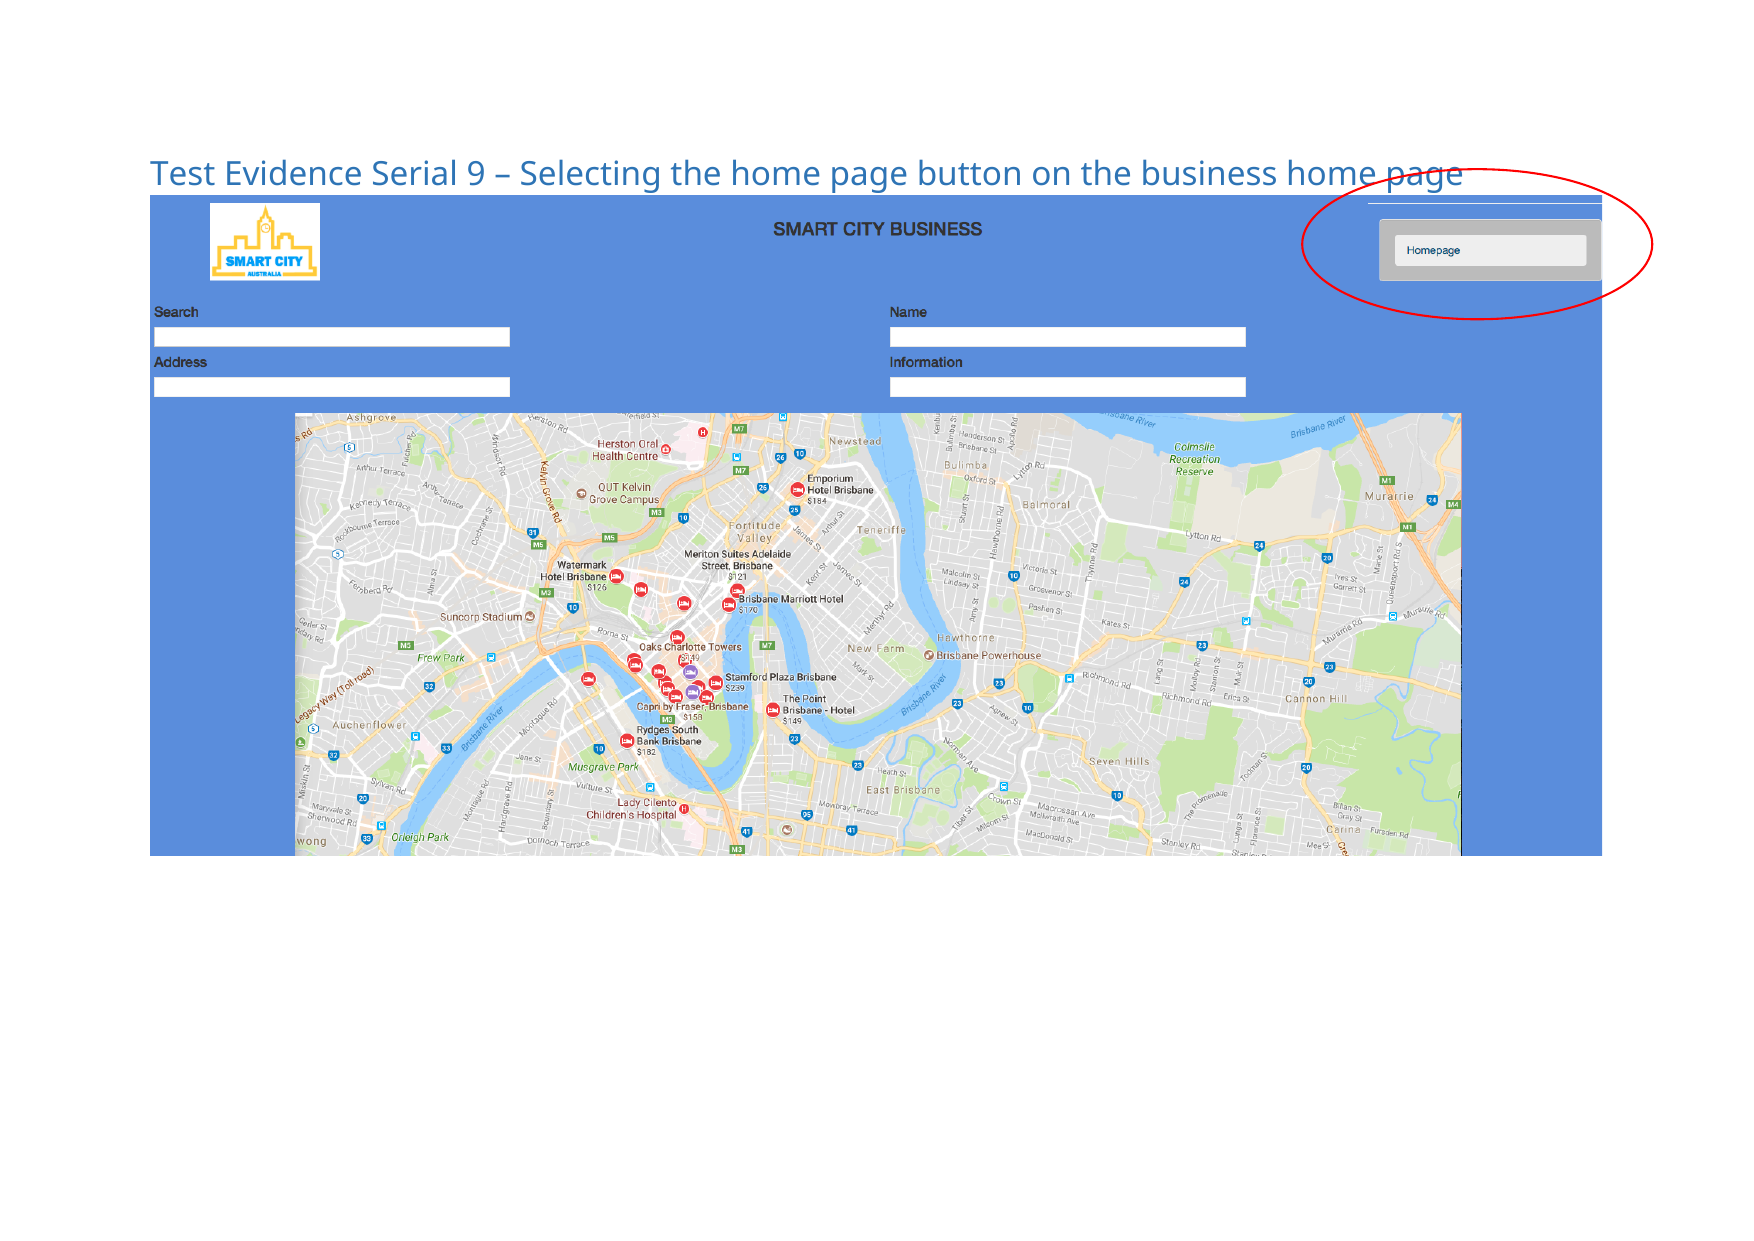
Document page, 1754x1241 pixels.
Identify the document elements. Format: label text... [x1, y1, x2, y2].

picture [150, 195, 1603, 856]
subtitle Test Evidence Serial 9 – Selecting the home page button on the business home page [150, 150, 1604, 195]
picture [1304, 195, 1603, 318]
